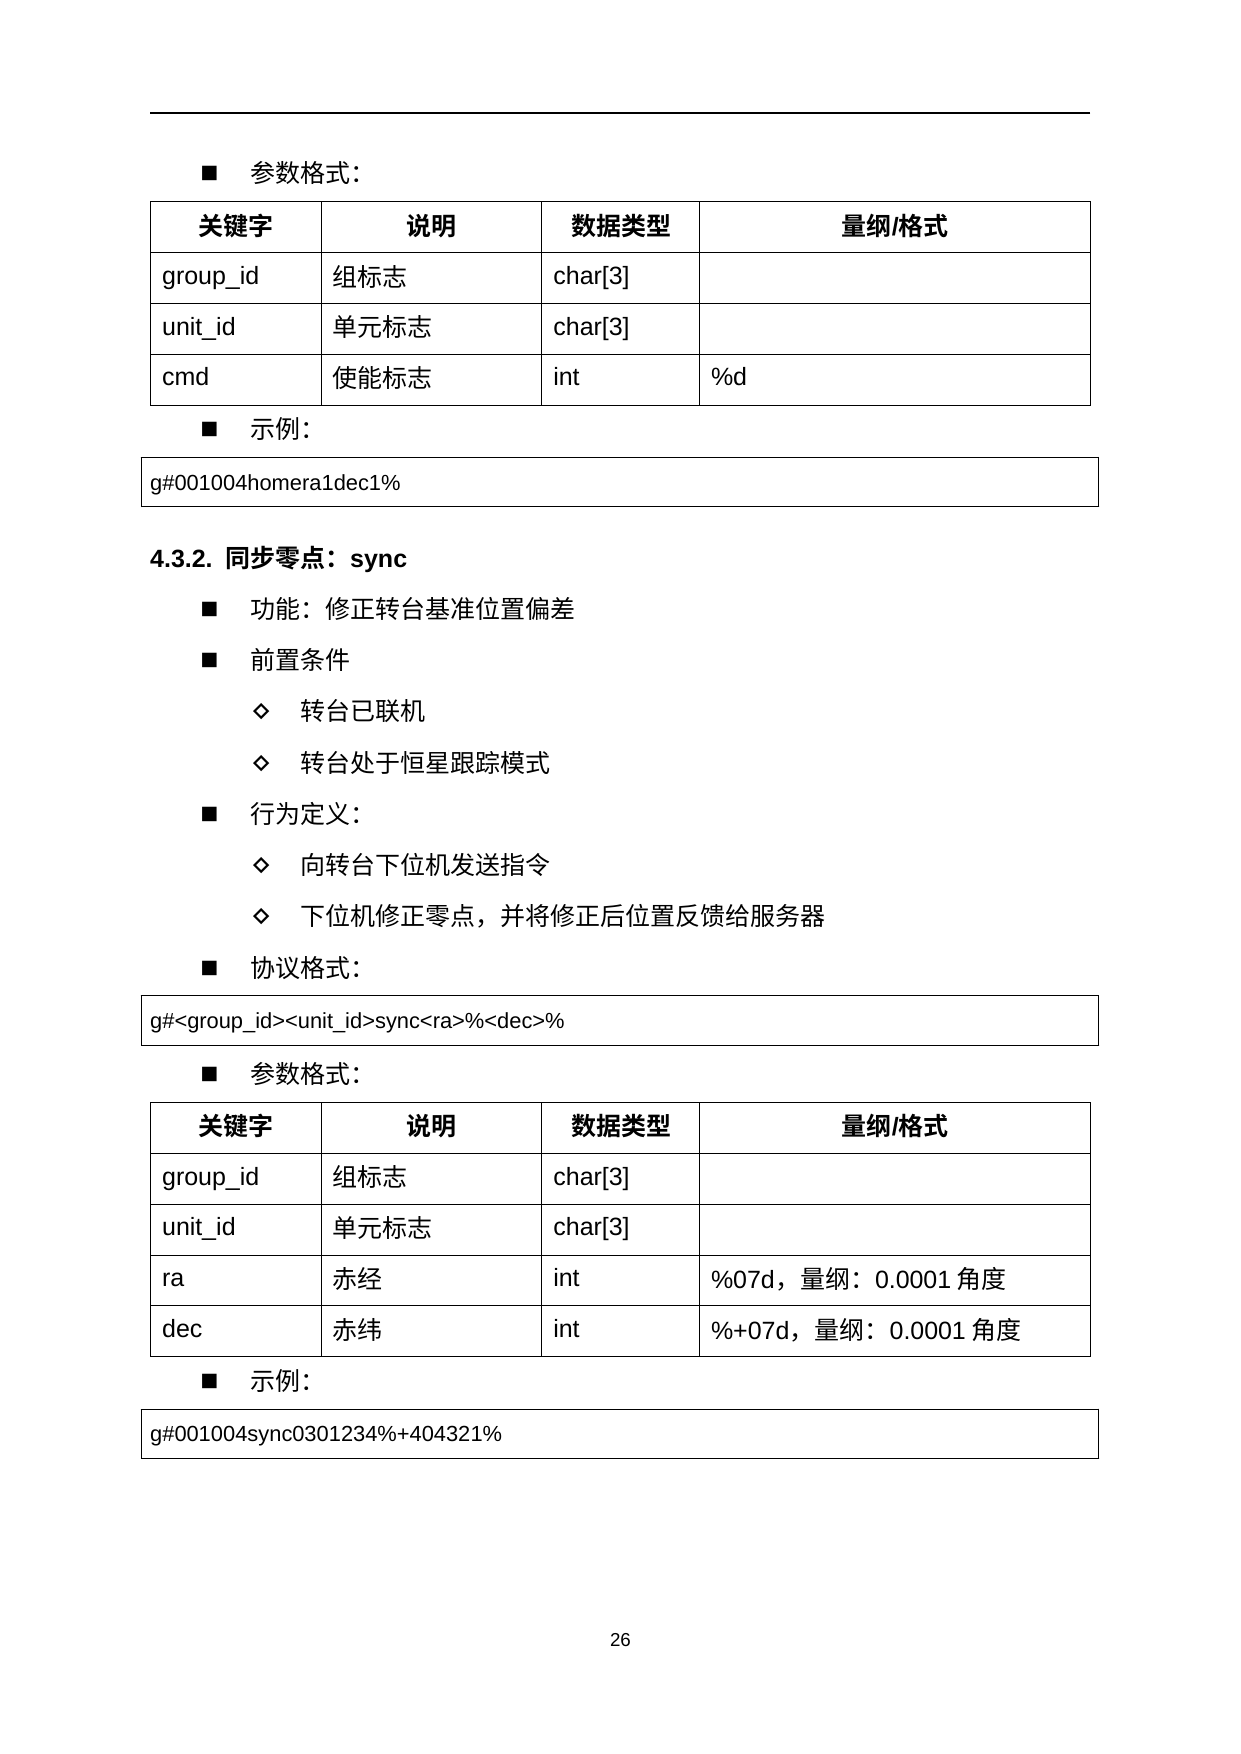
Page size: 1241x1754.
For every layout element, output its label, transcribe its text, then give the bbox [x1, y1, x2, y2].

table_cell dec [151, 1306, 321, 1356]
table_cell int [542, 355, 699, 404]
list 前置条件 [200, 637, 1090, 681]
table_header 数据类型 [542, 202, 699, 252]
list 协议格式： [200, 944, 1090, 988]
text g#<group_id><unit_id>sync<ra>%<dec>% [142, 996, 1098, 1045]
table_cell [700, 1154, 1090, 1204]
list 行为定义： [200, 790, 1090, 834]
table_cell group_id [151, 1154, 321, 1204]
table_cell 赤经 [322, 1256, 541, 1305]
table_cell [700, 304, 1090, 354]
list 示例： [200, 1357, 1090, 1401]
table_header 关键字 [151, 1103, 321, 1153]
table_cell %07d，量纲：0.0001角度 [700, 1256, 1090, 1305]
list 参数格式： [200, 1051, 1090, 1095]
table_cell 赤纬 [322, 1306, 541, 1356]
table_cell 组标志 [322, 253, 541, 303]
table_header 数据类型 [542, 1103, 699, 1153]
list 向转台下位机发送指令 [250, 842, 1090, 886]
table_cell char[3] [542, 253, 699, 303]
list 参数格式： [200, 150, 1090, 194]
table_cell ra [151, 1256, 321, 1305]
table_header 量纲/格式 [700, 1103, 1090, 1153]
table_header 说明 [322, 202, 541, 252]
table_cell [700, 253, 1090, 303]
text g#001004homera1dec1% [142, 458, 1098, 506]
list 示例： [200, 406, 1090, 450]
table_header 量纲/格式 [700, 202, 1090, 252]
list 功能：修正转台基准位置偏差 [200, 585, 1090, 629]
subtitle 同步零点：sync [150, 534, 1090, 578]
table_cell 单元标志 [322, 304, 541, 354]
table_cell unit_id [151, 304, 321, 354]
table_cell char[3] [542, 304, 699, 354]
table_header 说明 [322, 1103, 541, 1153]
table_header 关键字 [151, 202, 321, 252]
table_cell [700, 1205, 1090, 1254]
list 转台处于恒星跟踪模式 [250, 739, 1090, 783]
table_cell 组标志 [322, 1154, 541, 1204]
table_cell char[3] [542, 1205, 699, 1254]
text g#001004sync0301234%+404321% [142, 1410, 1098, 1458]
table_cell cmd [151, 355, 321, 404]
table_cell group_id [151, 253, 321, 303]
table_cell 使能标志 [322, 355, 541, 404]
list 下位机修正零点，并将修正后位置反馈给服务器 [250, 893, 1090, 937]
table_cell %d [700, 355, 1090, 404]
table_cell int [542, 1256, 699, 1305]
table_cell 单元标志 [322, 1205, 541, 1254]
table_cell unit_id [151, 1205, 321, 1254]
table_cell char[3] [542, 1154, 699, 1204]
table_cell %+07d，量纲：0.0001角度 [700, 1306, 1090, 1356]
table_cell int [542, 1306, 699, 1356]
list 转台已联机 [250, 688, 1090, 732]
